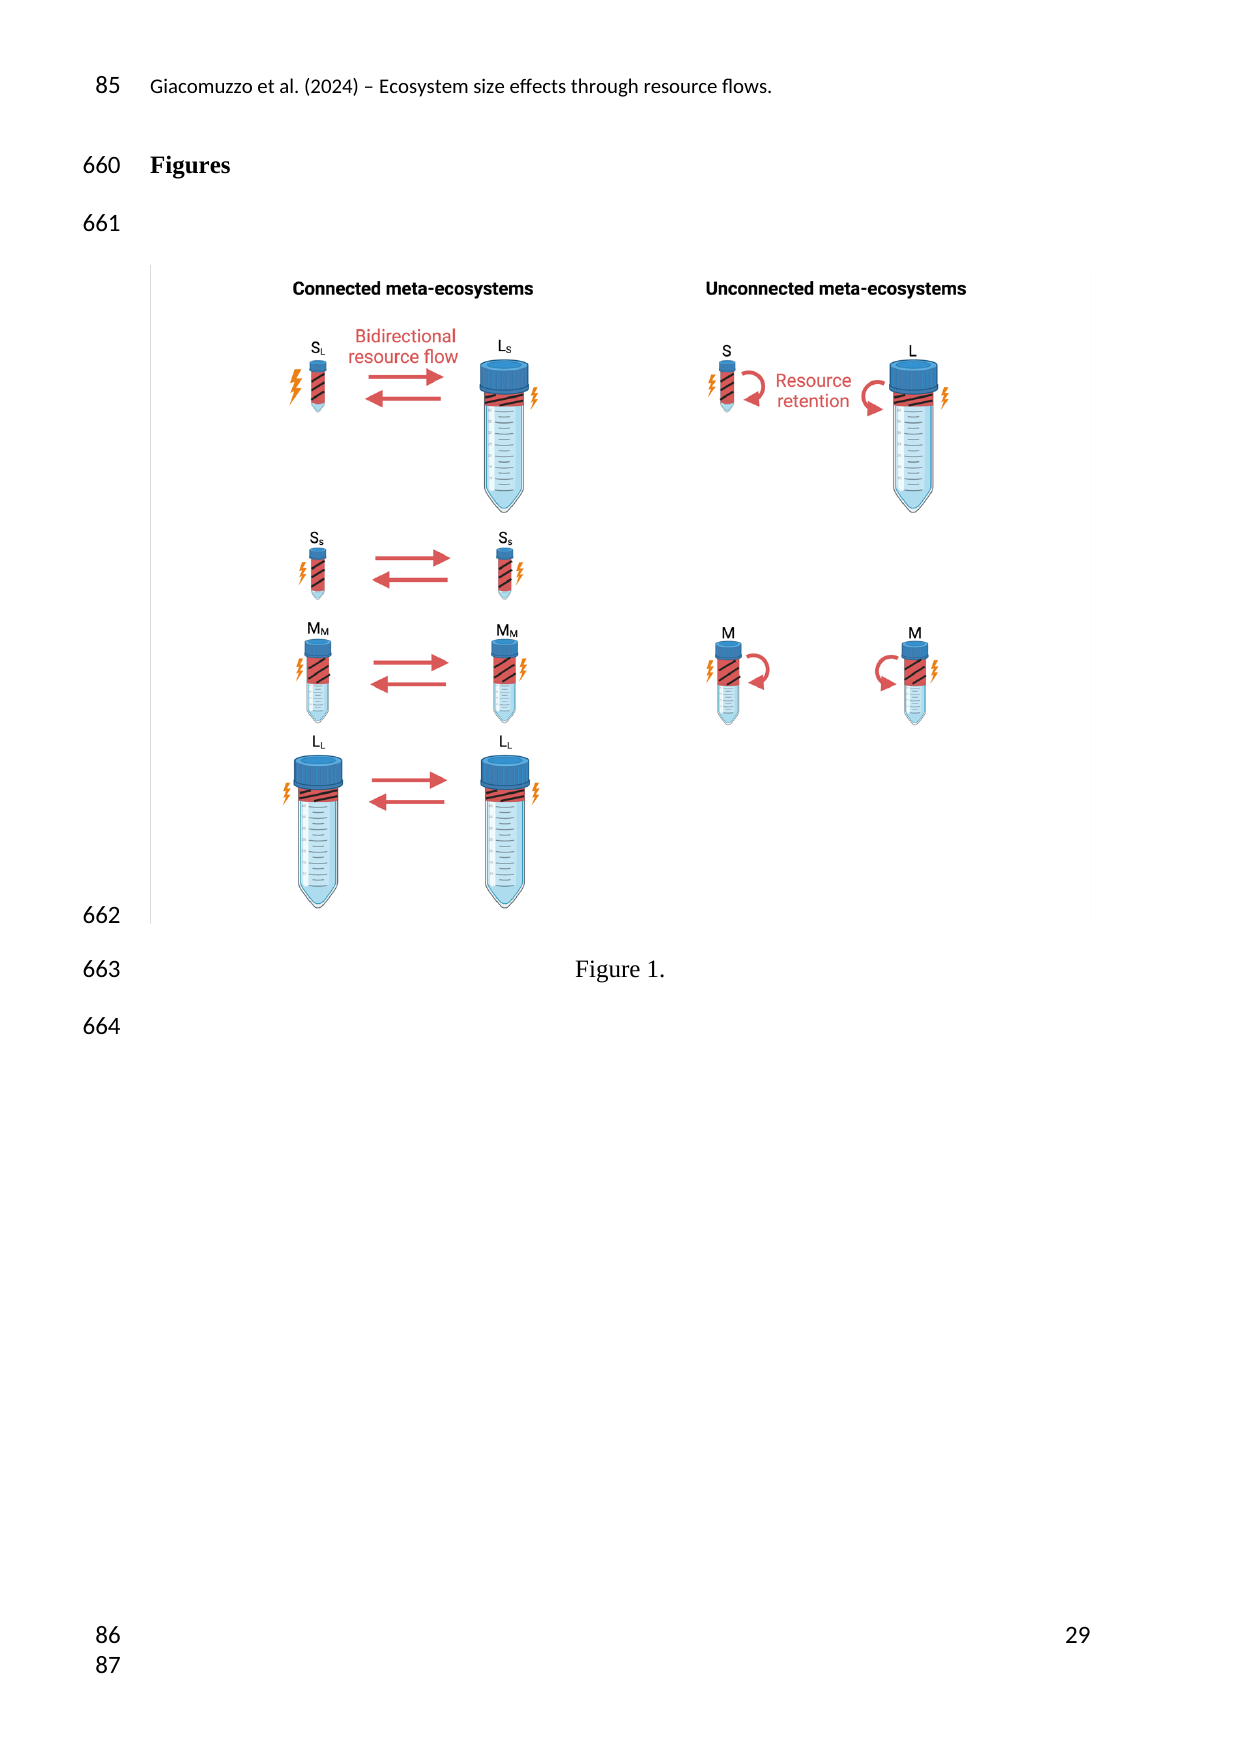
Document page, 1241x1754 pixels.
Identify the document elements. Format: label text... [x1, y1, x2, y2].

text Figures [150, 150, 1090, 179]
picture [150, 265, 1091, 924]
text Figure 1. [150, 954, 1090, 982]
